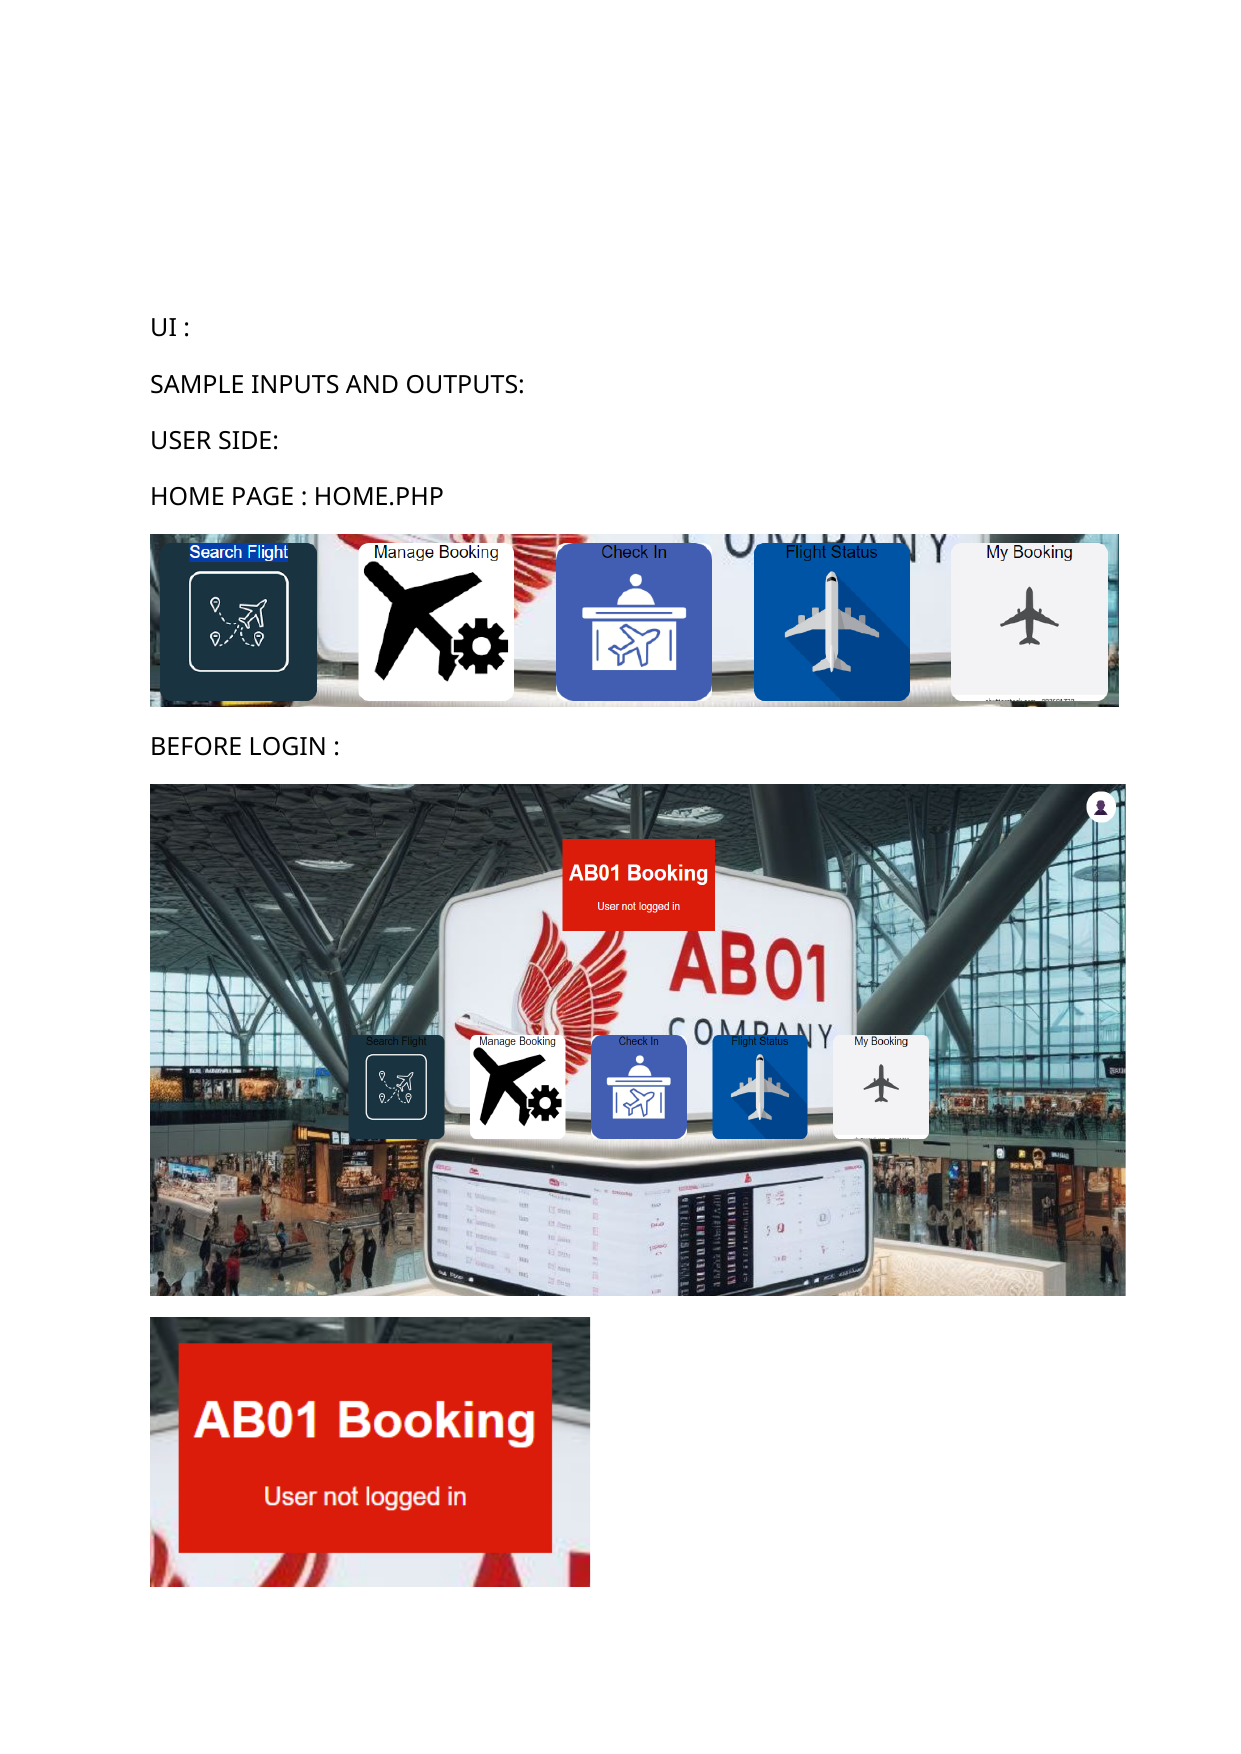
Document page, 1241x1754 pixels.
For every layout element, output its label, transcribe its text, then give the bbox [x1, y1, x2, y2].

picture [150, 784, 1126, 1296]
text BEFORE LOGIN : [150, 728, 1090, 762]
text UI : [150, 310, 1090, 344]
picture [150, 534, 1119, 707]
text SAMPLE INPUTS AND OUTPUTS: [150, 366, 1090, 400]
text HOME PAGE : HOME.PHP [150, 478, 1090, 513]
text USER SIDE: [150, 422, 1090, 456]
picture [150, 1317, 590, 1587]
